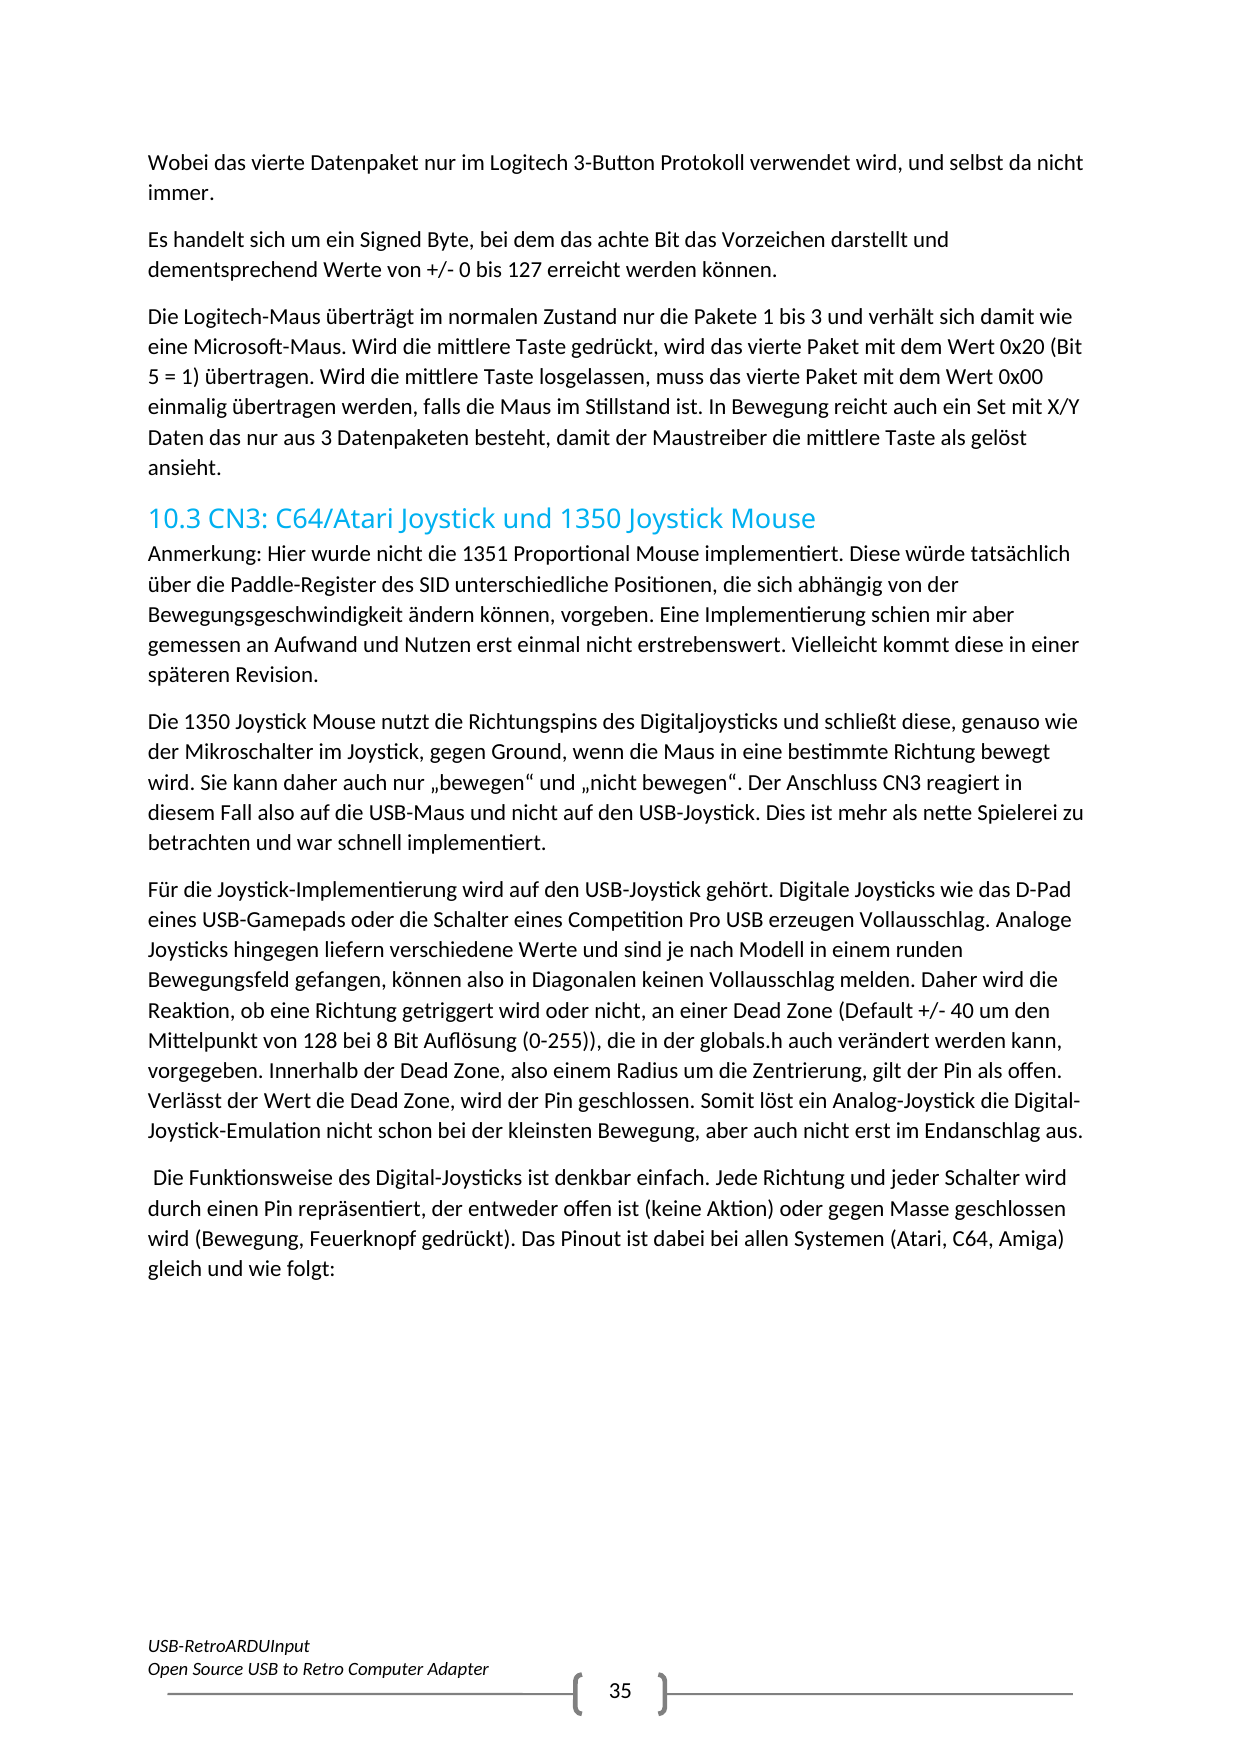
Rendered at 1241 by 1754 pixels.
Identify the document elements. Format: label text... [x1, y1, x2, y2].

text Es handelt sich um ein Signed Byte, bei dem das achte Bit das Vorzeichen darstellt und dementsprechend Werte von +/- 0 bis 127 erreicht werden können. [148, 225, 1093, 283]
text Anmerkung: Hier wurde nicht die 1351 Proportional Mouse implementiert. Diese würde tatsächlich über die Paddle-Register des SID unterschiedliche Positionen, die sich abhängig von der Bewegungsgeschwindigkeit ändern können, vorgeben. Eine Implementierung schien mir aber gemessen an Aufwand und Nutzen erst einmal nicht erstrebenswert. Vielleicht kommt diese in einer späteren Revision. [148, 539, 1093, 688]
text Wobei das vierte Datenpaket nur im Logitech 3-Button Protokoll verwendet wird, und selbst da nicht immer. [148, 148, 1093, 206]
subtitle CN3: C64/Atari Joystick und 1350 Joystick Mouse [148, 500, 1093, 537]
text Die Logitech-Maus überträgt im normalen Zustand nur die Pakete 1 bis 3 und verhält sich damit wie eine Microsoft-Maus. Wird die mittlere Taste gedrückt, wird das vierte Paket mit dem Wert 0x20 (Bit 5 = 1) übertragen. Wird die mittlere Taste losgelassen, muss das vierte Paket mit dem Wert 0x00 einmalig übertragen werden, falls die Maus im Stillstand ist. In Bewegung reicht auch ein Set mit X/Y Daten das nur aus 3 Datenpaketen besteht, damit der Maustreiber die mittlere Taste als gelöst ansieht. [148, 302, 1093, 481]
text Die Funktionsweise des Digital-Joysticks ist denkbar einfach. Jede Richtung und jeder Schalter wird durch einen Pin repräsentiert, der entweder offen ist (keine Aktion) oder gegen Masse geschlossen wird (Bewegung, Feuerknopf gedrückt). Das Pinout ist dabei bei allen Systemen (Atari, C64, Amiga) gleich und wie folgt: [148, 1163, 1093, 1282]
text Die 1350 Joystick Mouse nutzt die Richtungspins des Digitaljoysticks und schließt diese, genauso wie der Mikroschalter im Joystick, gegen Ground, wenn die Maus in eine bestimmte Richtung bewegt wird. Sie kann daher auch nur „bewegen“ und „nicht bewegen“. Der Anschluss CN3 reagiert in diesem Fall also auf die USB-Maus und nicht auf den USB-Joystick. Dies ist mehr als nette Spielerei zu betrachten und war schnell implementiert. [148, 707, 1093, 856]
text Für die Joystick-Implementierung wird auf den USB-Joystick gehört. Digitale Joysticks wie das D-Pad eines USB-Gamepads oder die Schalter eines Competition Pro USB erzeugen Vollausschlag. Analoge Joysticks hingegen liefern verschiedene Werte und sind je nach Modell in einem runden Bewegungsfeld gefangen, können also in Diagonalen keinen Vollausschlag melden. Daher wird die Reaktion, ob eine Richtung getriggert wird oder nicht, an einer Dead Zone (Default +/- 40 um den Mittelpunkt von 128 bei 8 Bit Auflösung (0-255)), die in der globals.h auch verändert werden kann, vorgegeben. Innerhalb der Dead Zone, also einem Radius um die Zentrierung, gilt der Pin als offen. Verlässt der Wert die Dead Zone, wird der Pin geschlossen. Somit löst ein Analog-Joystick die Digital-Joystick-Emulation nicht schon bei der kleinsten Bewegung, aber auch nicht erst im Endanschlag aus. [148, 875, 1093, 1144]
